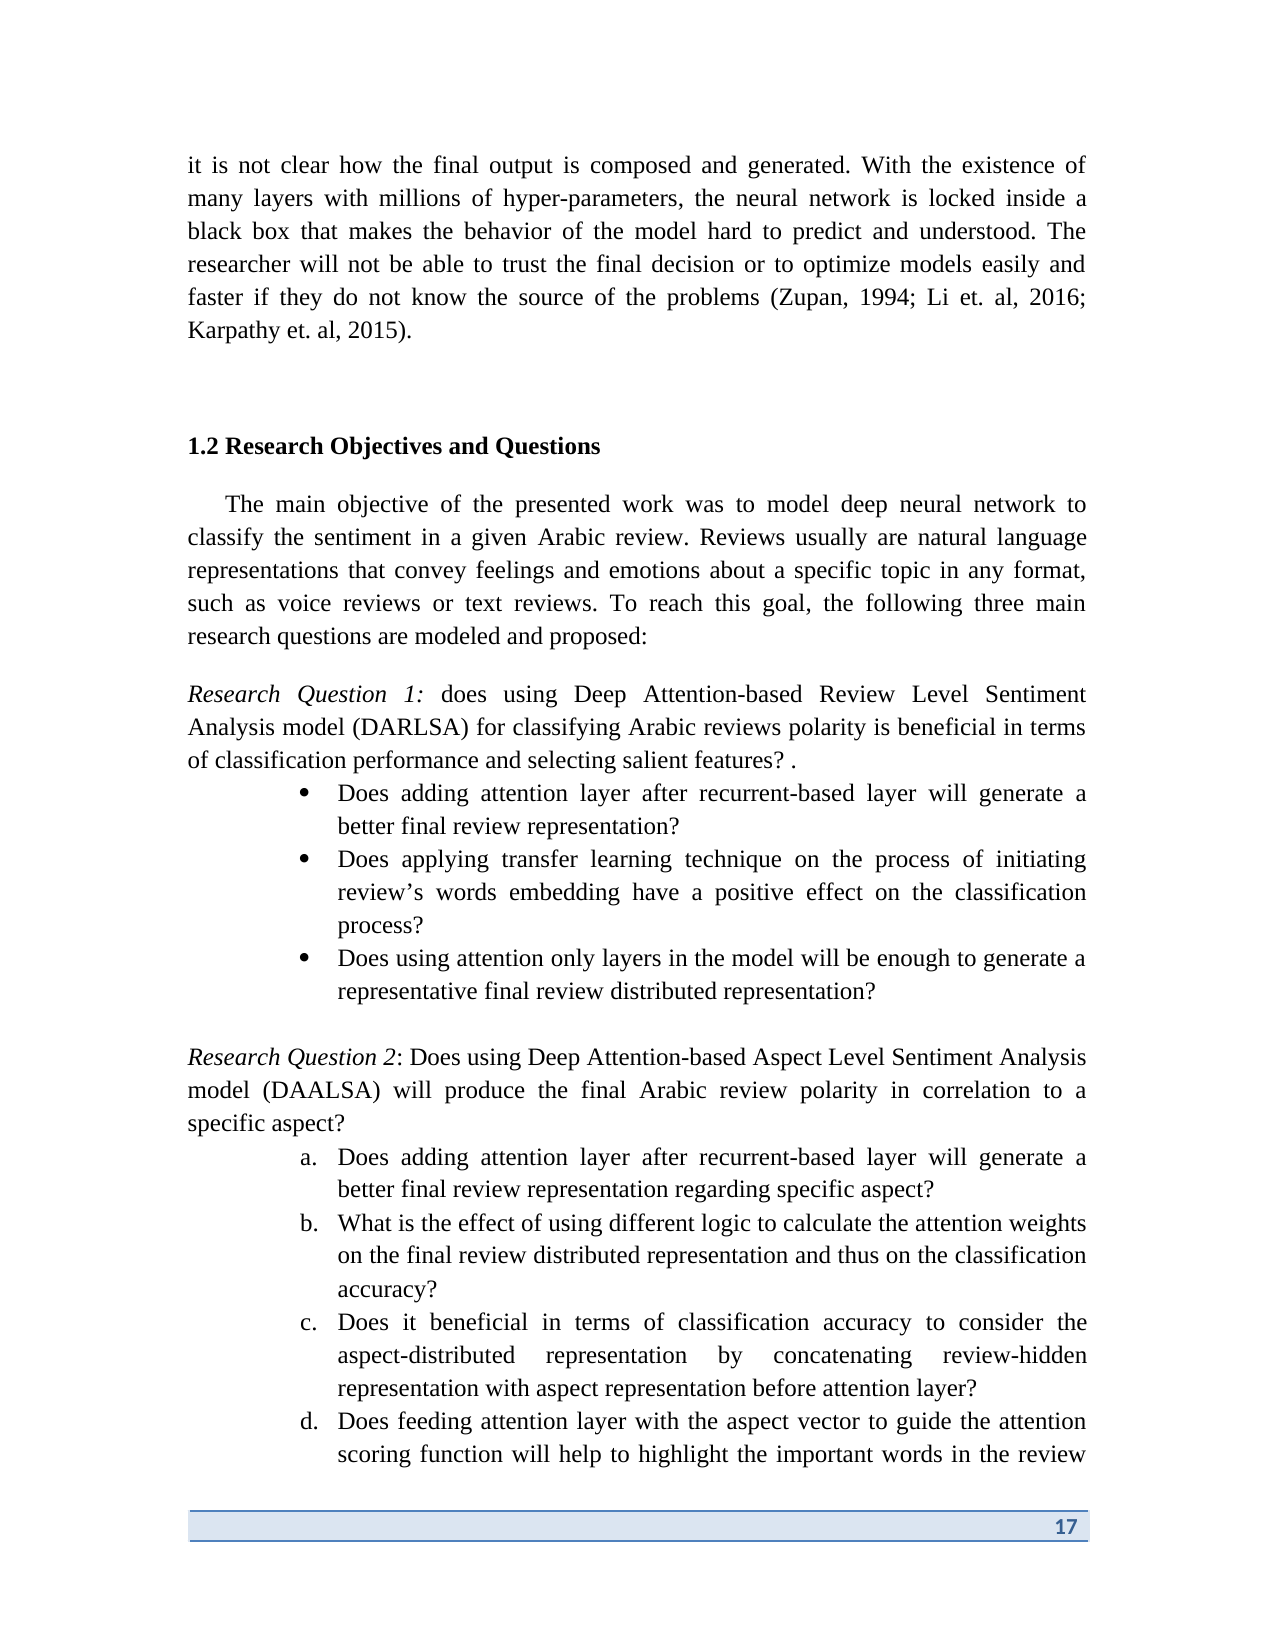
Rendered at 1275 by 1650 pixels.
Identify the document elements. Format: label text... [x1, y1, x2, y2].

subtitle 1.2 Research Objectives and Questions [187, 431, 1087, 460]
list Does using attention only layers in the model will be enough to generate a representative final review distributed representation? [300, 943, 1087, 1005]
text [187, 150, 1087, 344]
text The main objective of the presented work was to model deep neural network to classify the sentiment in a given Arabic review. Reviews usually are natural language representations that convey feelings and emotions about a specific topic in any format, such as voice reviews or text reviews. To reach this goal, the following three main research questions are modeled and proposed: [187, 489, 1087, 650]
list Does applying transfer learning technique on the process of initiating review’s words embedding have a positive effect on the classification process? [300, 844, 1087, 939]
list Does adding attention layer after recurrent-based layer will generate a better final review representation regarding specific aspect? [300, 1142, 1087, 1203]
text Research Question 1: does using Deep Attention-based Review Level Sentiment Analysis model (DARLSA) for classifying Arabic reviews polarity is beneficial in terms of classification performance and selecting salient features? . [187, 679, 1087, 774]
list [300, 1406, 1087, 1467]
text Research Question 2: Does using Deep Attention-based Aspect Level Sentiment Analysis model (DAALSA) will produce the final Arabic review polarity in correlation to a specific aspect? [187, 1042, 1087, 1137]
list Does adding attention layer after recurrent-based layer will generate a better final review representation? [300, 778, 1087, 840]
list What is the effect of using different logic to calculate the attention weights on the final review distributed representation and thus on the classification accuracy? [300, 1208, 1087, 1302]
list Does it beneficial in terms of classification accuracy to consider the aspect-distributed representation by concatenating review-hidden representation with aspect representation before attention layer? [300, 1307, 1087, 1401]
